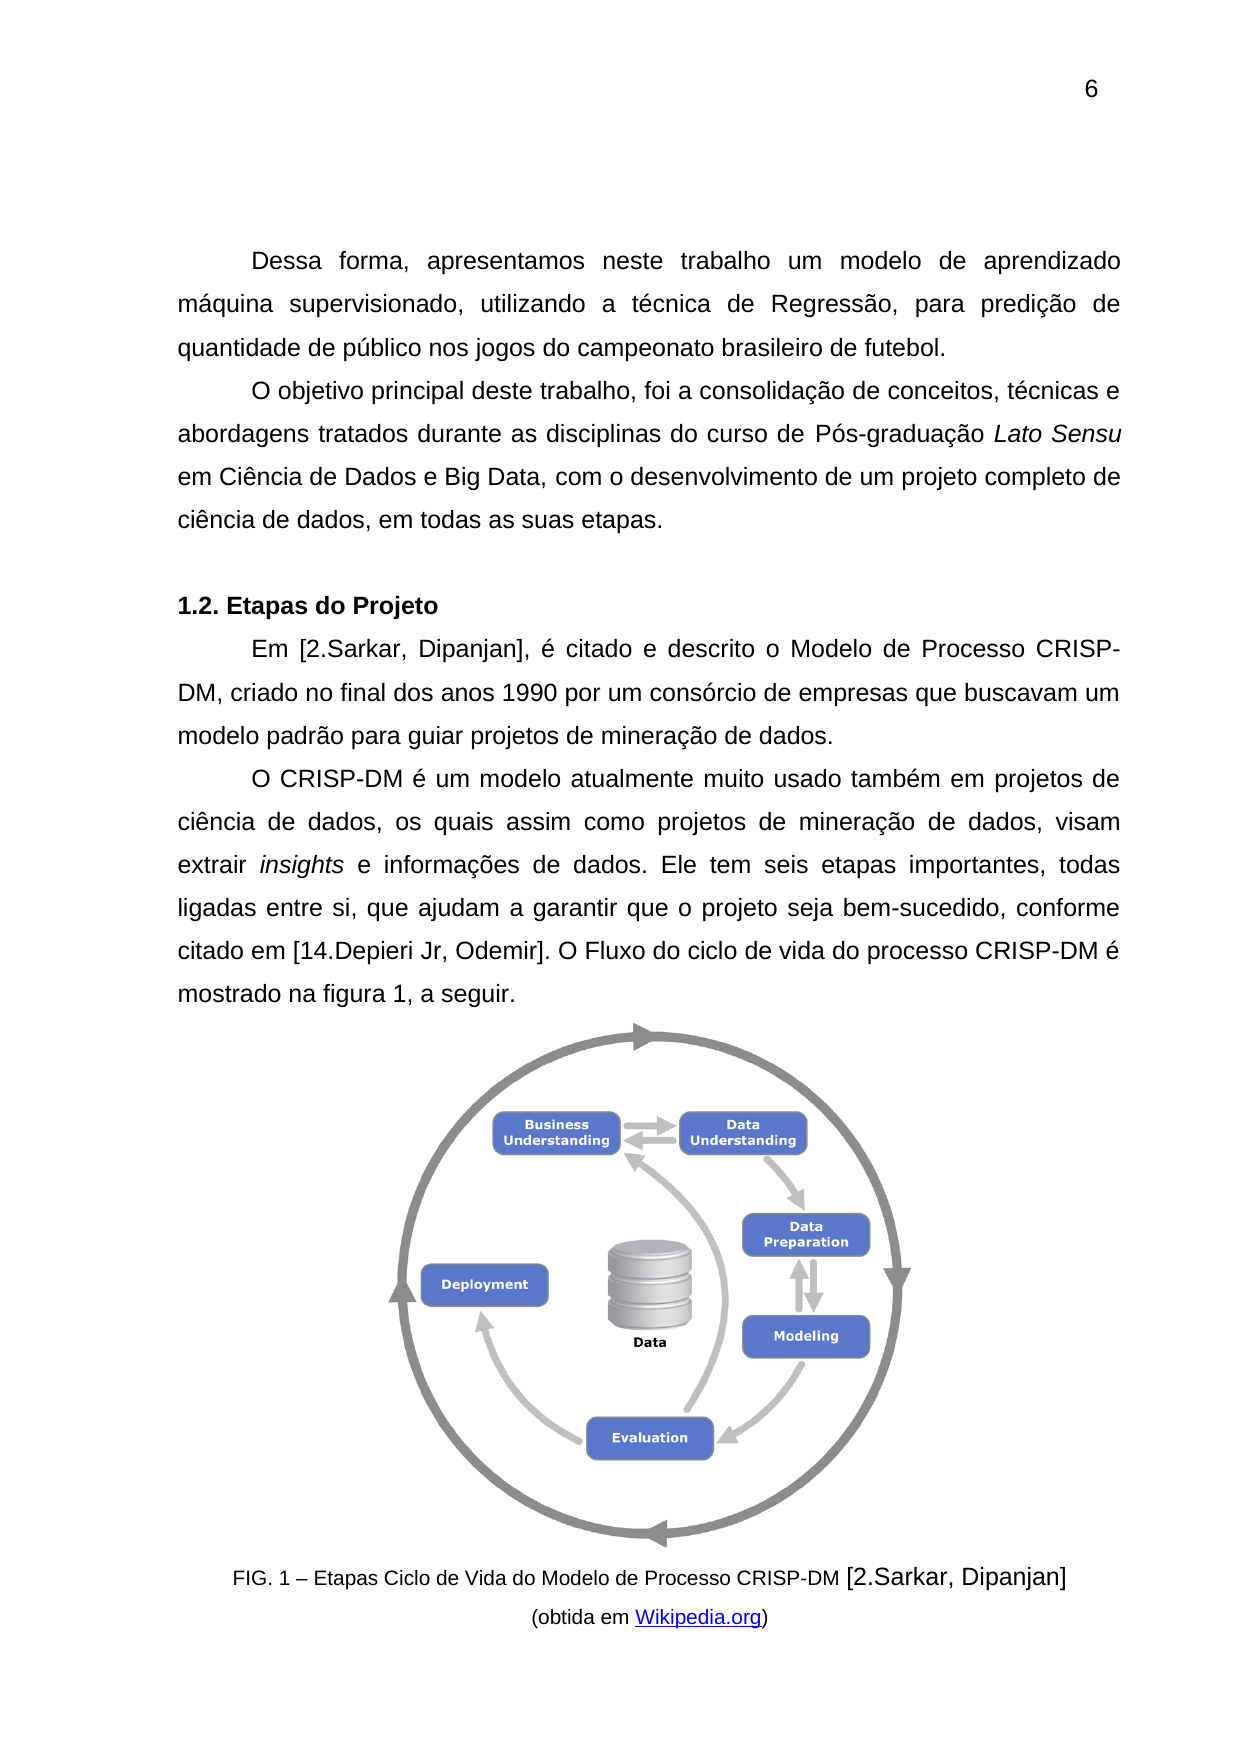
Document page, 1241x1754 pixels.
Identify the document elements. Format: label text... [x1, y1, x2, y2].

text O CRISP-DM é um modelo atualmente muito usado também em projetos de ciência de dados, os quais assim como projetos de mineração de dados, visam extrair insights e informações de dados. Ele tem seis etapas importantes, todas ligadas entre si, que ajudam a garantir que o projeto seja bem-sucedido, conforme citado em [14.Depieri Jr, Odemir]. O Fluxo do ciclo de vida do processo CRISP-DM é mostrado na figura 1, a seguir. [177, 764, 1122, 1008]
text Em [2.Sarkar, Dipanjan], é citado e descrito o Modelo de Processo CRISP-DM, criado no final dos anos 1990 por um consórcio de empresas que buscavam um modelo padrão para guiar projetos de mineração de dados. [177, 634, 1122, 749]
text Dessa forma, apresentamos neste trabalho um modelo de aprendizado máquina supervisionado, utilizando a técnica de Regressão, para predição de quantidade de público nos jogos do campeonato brasileiro de futebol. [177, 246, 1122, 361]
text (obtida em Wikipedia.org) [177, 1605, 1122, 1629]
text FIG. 1 – Etapas Ciclo de Vida do Modelo de Processo CRISP-DM [2.Sarkar, Dipanjan] [177, 1562, 1122, 1591]
text O objetivo principal deste trabalho, foi a consolidação de conceitos, técnicas e abordagens tratados durante as disciplinas do curso de Pós-graduação Lato Sensu em Ciência de Dados e Big Data, com o desenvolvimento de um projeto completo de ciência de dados, em todas as suas etapas. [177, 376, 1122, 534]
picture [388, 1022, 911, 1548]
subtitle 1.2. Etapas do Projeto [177, 591, 1122, 620]
